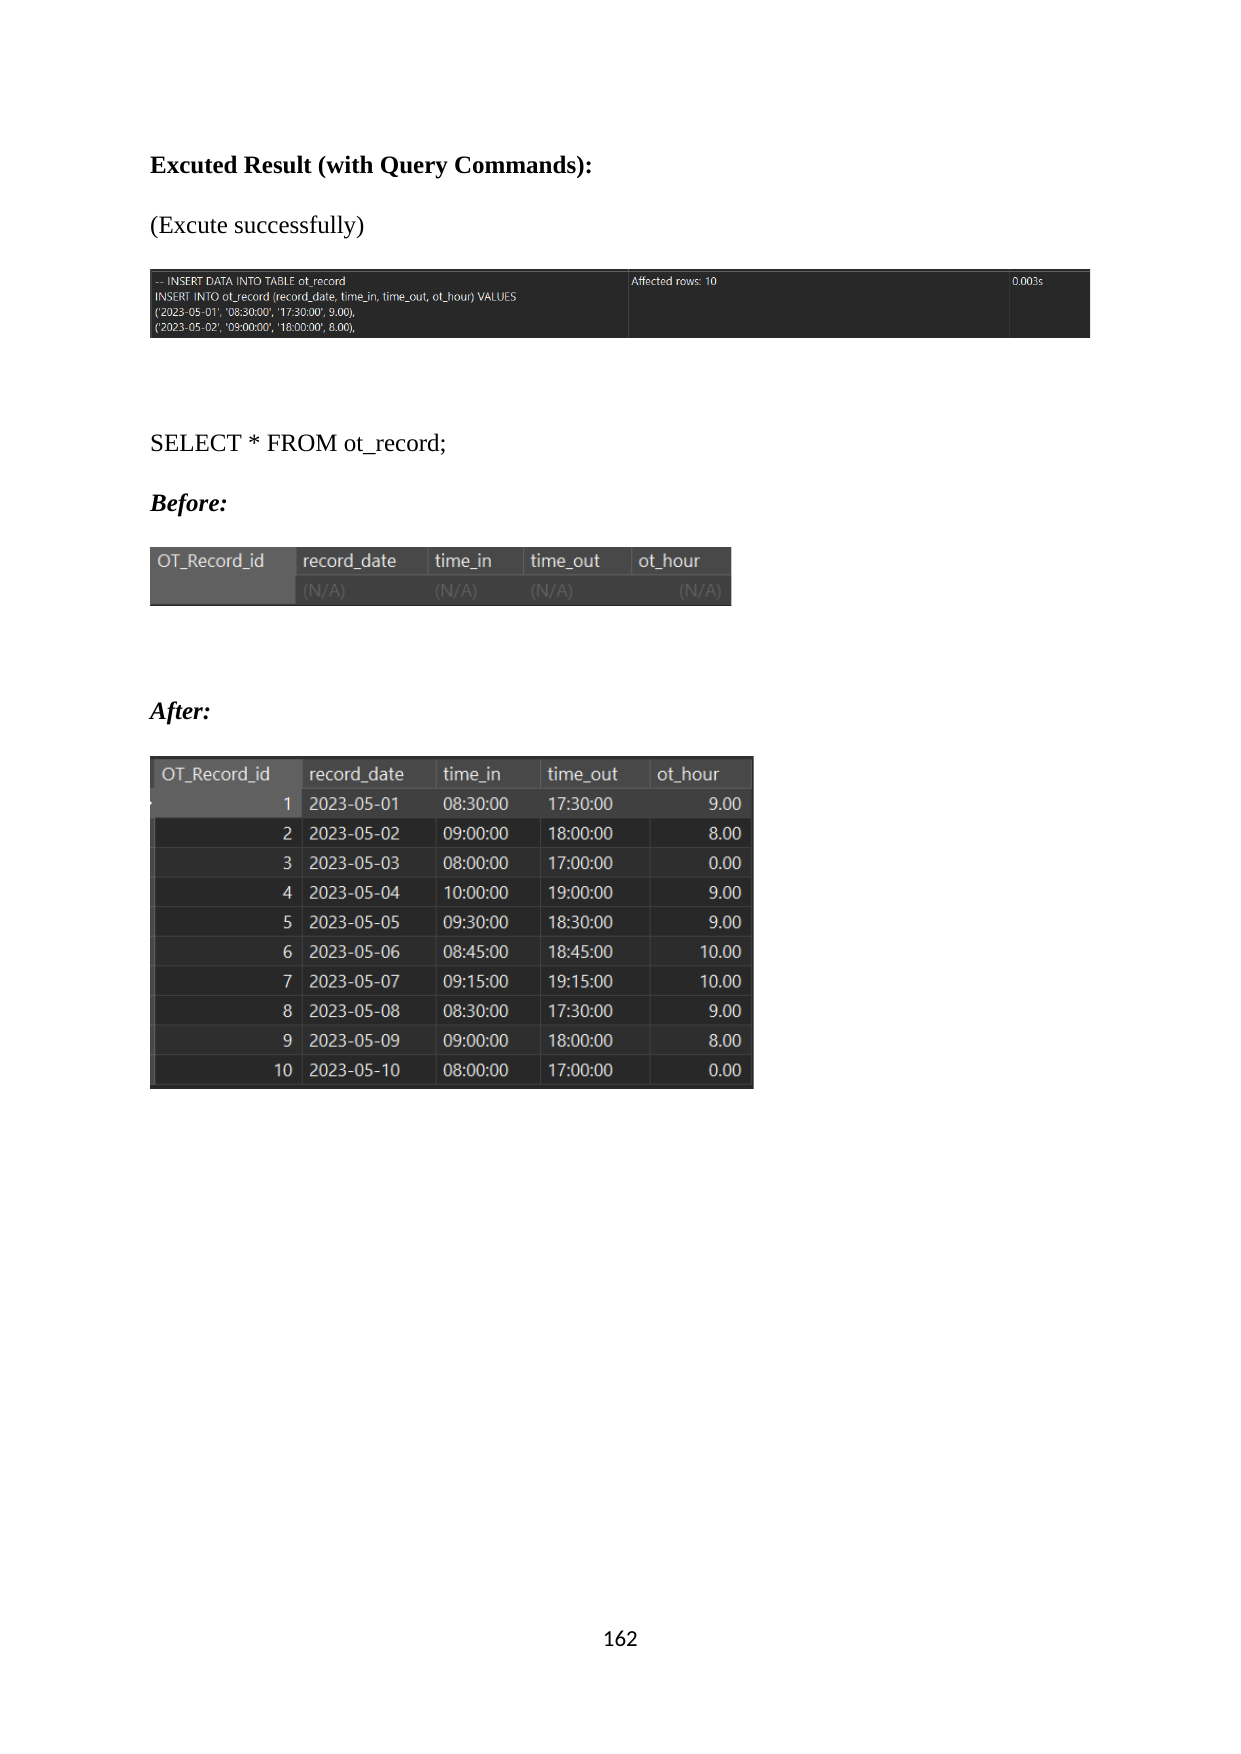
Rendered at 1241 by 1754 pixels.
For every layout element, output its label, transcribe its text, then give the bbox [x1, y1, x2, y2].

text (Excute successfully) [150, 210, 1090, 238]
text After: [150, 696, 1090, 725]
text Before: [150, 488, 1090, 517]
text Excuted Result (with Query Commands): [150, 150, 1090, 179]
picture [150, 756, 754, 1089]
picture [150, 547, 732, 606]
text SELECT * FROM ot_record; [150, 428, 1090, 457]
picture [150, 269, 1091, 338]
